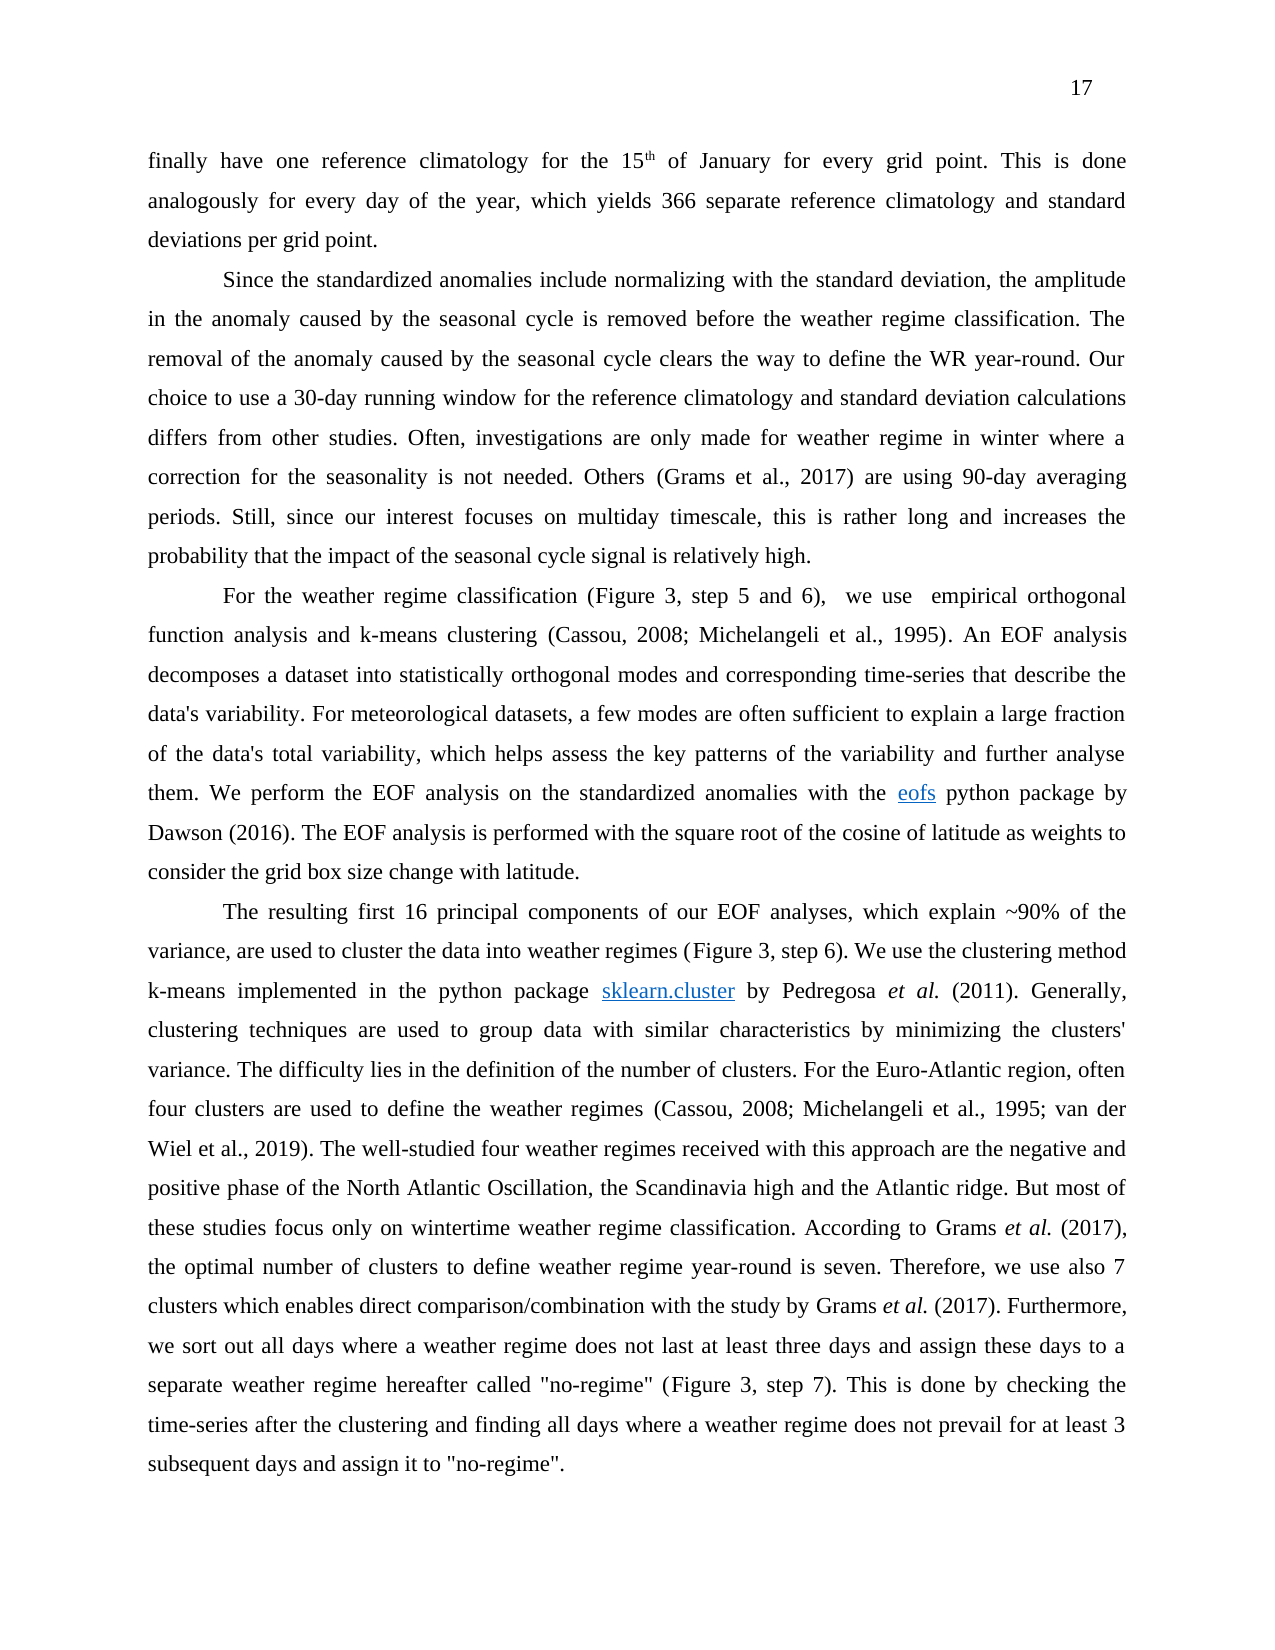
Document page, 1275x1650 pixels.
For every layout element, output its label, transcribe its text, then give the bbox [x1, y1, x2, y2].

text Since the standardized anomalies include normalizing with the standard deviation, the amplitude in the anomaly caused by the seasonal cycle is removed before the weather regime classification. The removal of the anomaly caused by the seasonal cycle clears the way to define the WR year-round. Our choice to use a 30-day running window for the reference climatology and standard deviation calculations differs from other studies. Often, investigations are only made for weather regime in winter where a correction for the seasonality is not needed. Others (Grams et al., 2017) are using 90-day averaging periods. Still, since our interest focuses on multiday timescale, this is rather long and increases the probability that the impact of the seasonal cycle signal is relatively high. [148, 266, 1127, 569]
text For the weather regime classification (Figure 3, step 5 and 6), we use empirical orthogonal function analysis and k-means clustering (Cassou, 2008; Michelangeli et al., 1995). An EOF analysis decomposes a dataset into statistically orthogonal modes and corresponding time-series that describe the data's variability. For meteorological datasets, a few modes are often sufficient to explain a large fraction of the data's total variability, which helps assess the key patterns of the variability and further analyse them. We perform the EOF analysis on the standardized anomalies with the eofs python package by Dawson (2016). The EOF analysis is performed with the square root of the cosine of latitude as weights to consider the grid box size change with latitude. [148, 582, 1127, 884]
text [148, 148, 1127, 253]
text The resulting first 16 principal components of our EOF analyses, which explain ~90% of the variance, are used to cluster the data into weather regimes (Figure 3, step 6). We use the clustering method k-means implemented in the python package sklearn.cluster by Pedregosa et al. (2011). Generally, clustering techniques are used to group data with similar characteristics by minimizing the clusters' variance. The difficulty lies in the definition of the number of clusters. For the Euro-Atlantic region, often four clusters are used to define the weather regimes (Cassou, 2008; Michelangeli et al., 1995; van der Wiel et al., 2019). The well-studied four weather regimes received with this approach are the negative and positive phase of the North Atlantic Oscillation, the Scandinavia high and the Atlantic ridge. But most of these studies focus only on wintertime weather regime classification. According to Grams et al. (2017), the optimal number of clusters to define weather regime year-round is seven. Therefore, we use also 7 clusters which enables direct comparison/combination with the study by Grams et al. (2017). Furthermore, we sort out all days where a weather regime does not last at least three days and assign these days to a separate weather regime hereafter called "no-regime" (Figure 3, step 7). This is done by checking the time-series after the clustering and finding all days where a weather regime does not prevail for at least 3 subsequent days and assign it to "no-regime". [148, 898, 1127, 1477]
